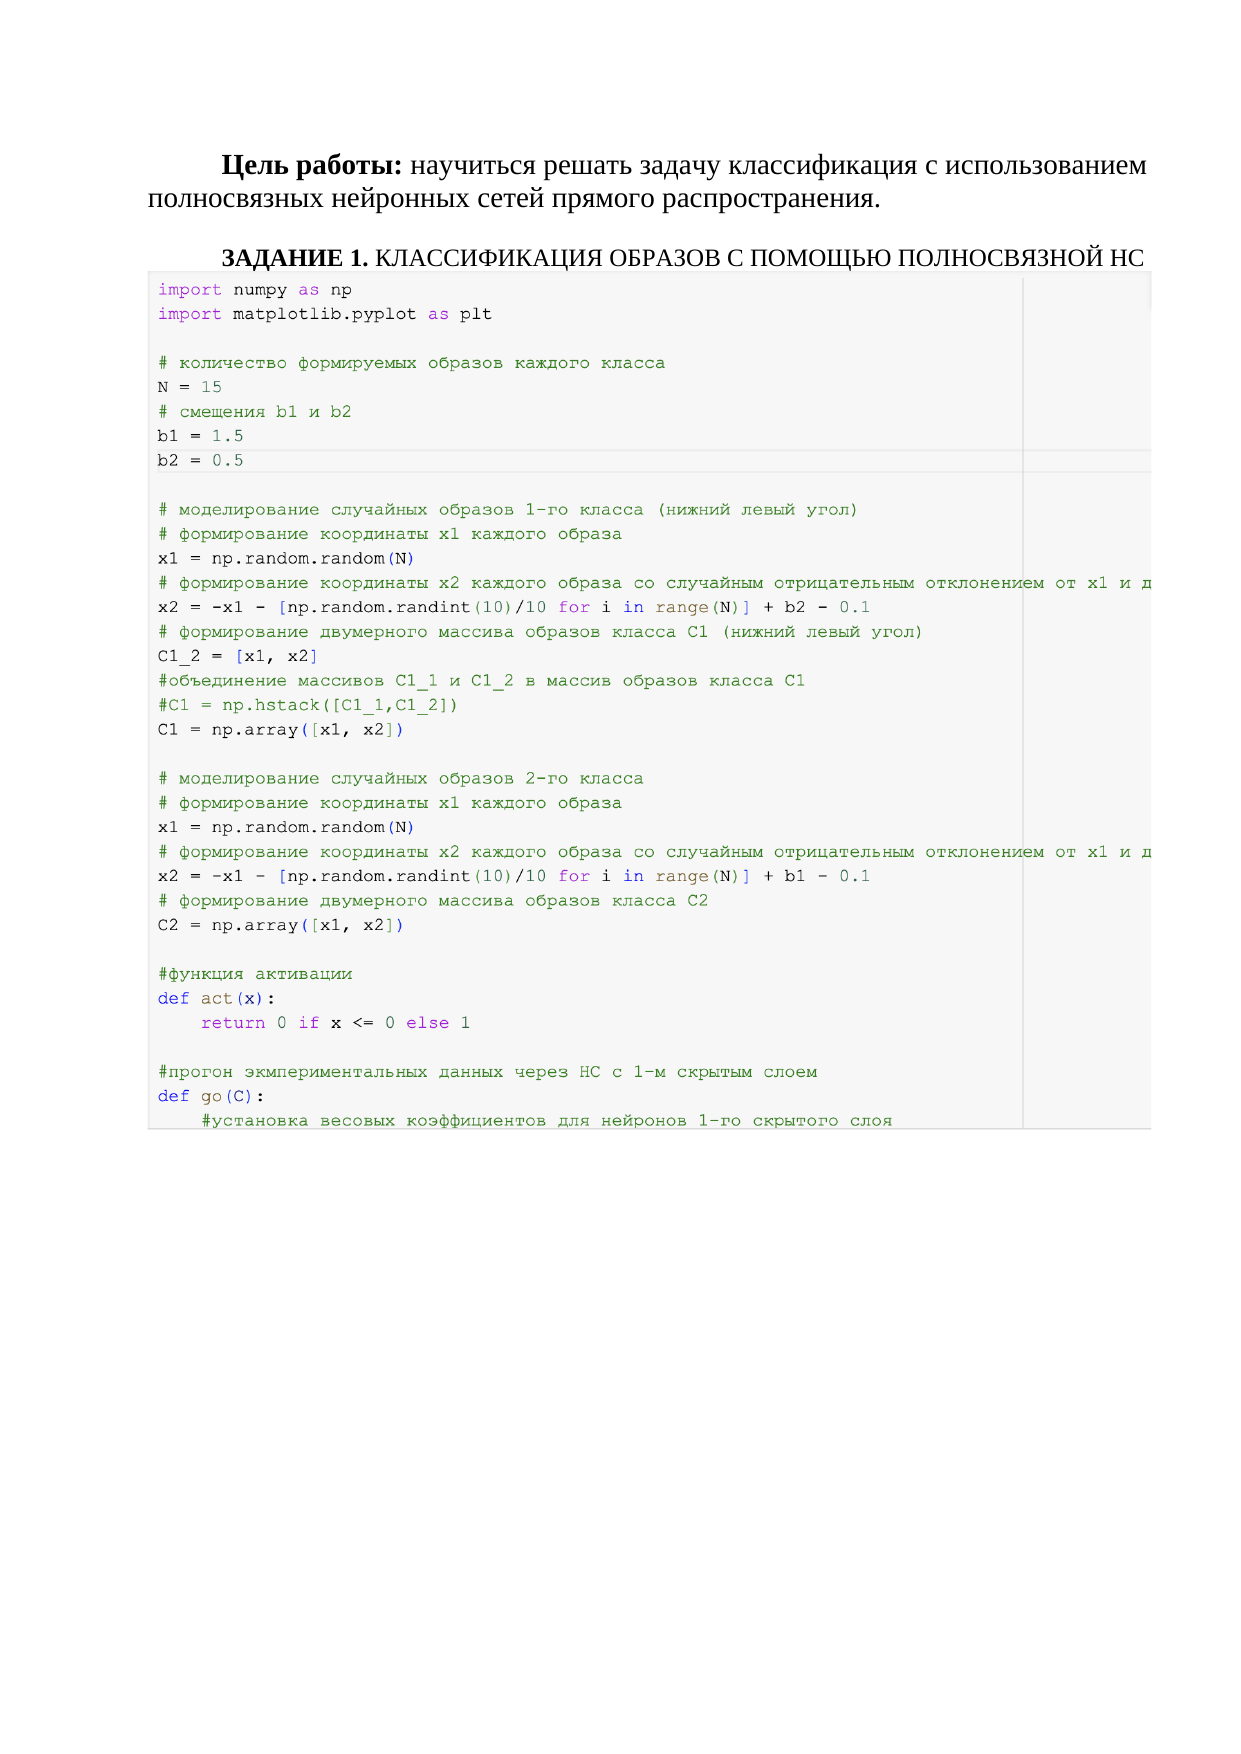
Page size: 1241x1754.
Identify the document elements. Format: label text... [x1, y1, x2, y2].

text Цель работы: научиться решать задачу классификация с использованием полносвязных нейронных сетей прямого распространения. [148, 147, 1152, 214]
text ЗАДАНИЕ 1. КЛАССИФИКАЦИЯ ОБРАЗОВ С ПОМОЩЬЮ ПОЛНОСВЯЗНОЙ НС [148, 243, 1152, 271]
picture [147, 271, 1152, 1133]
